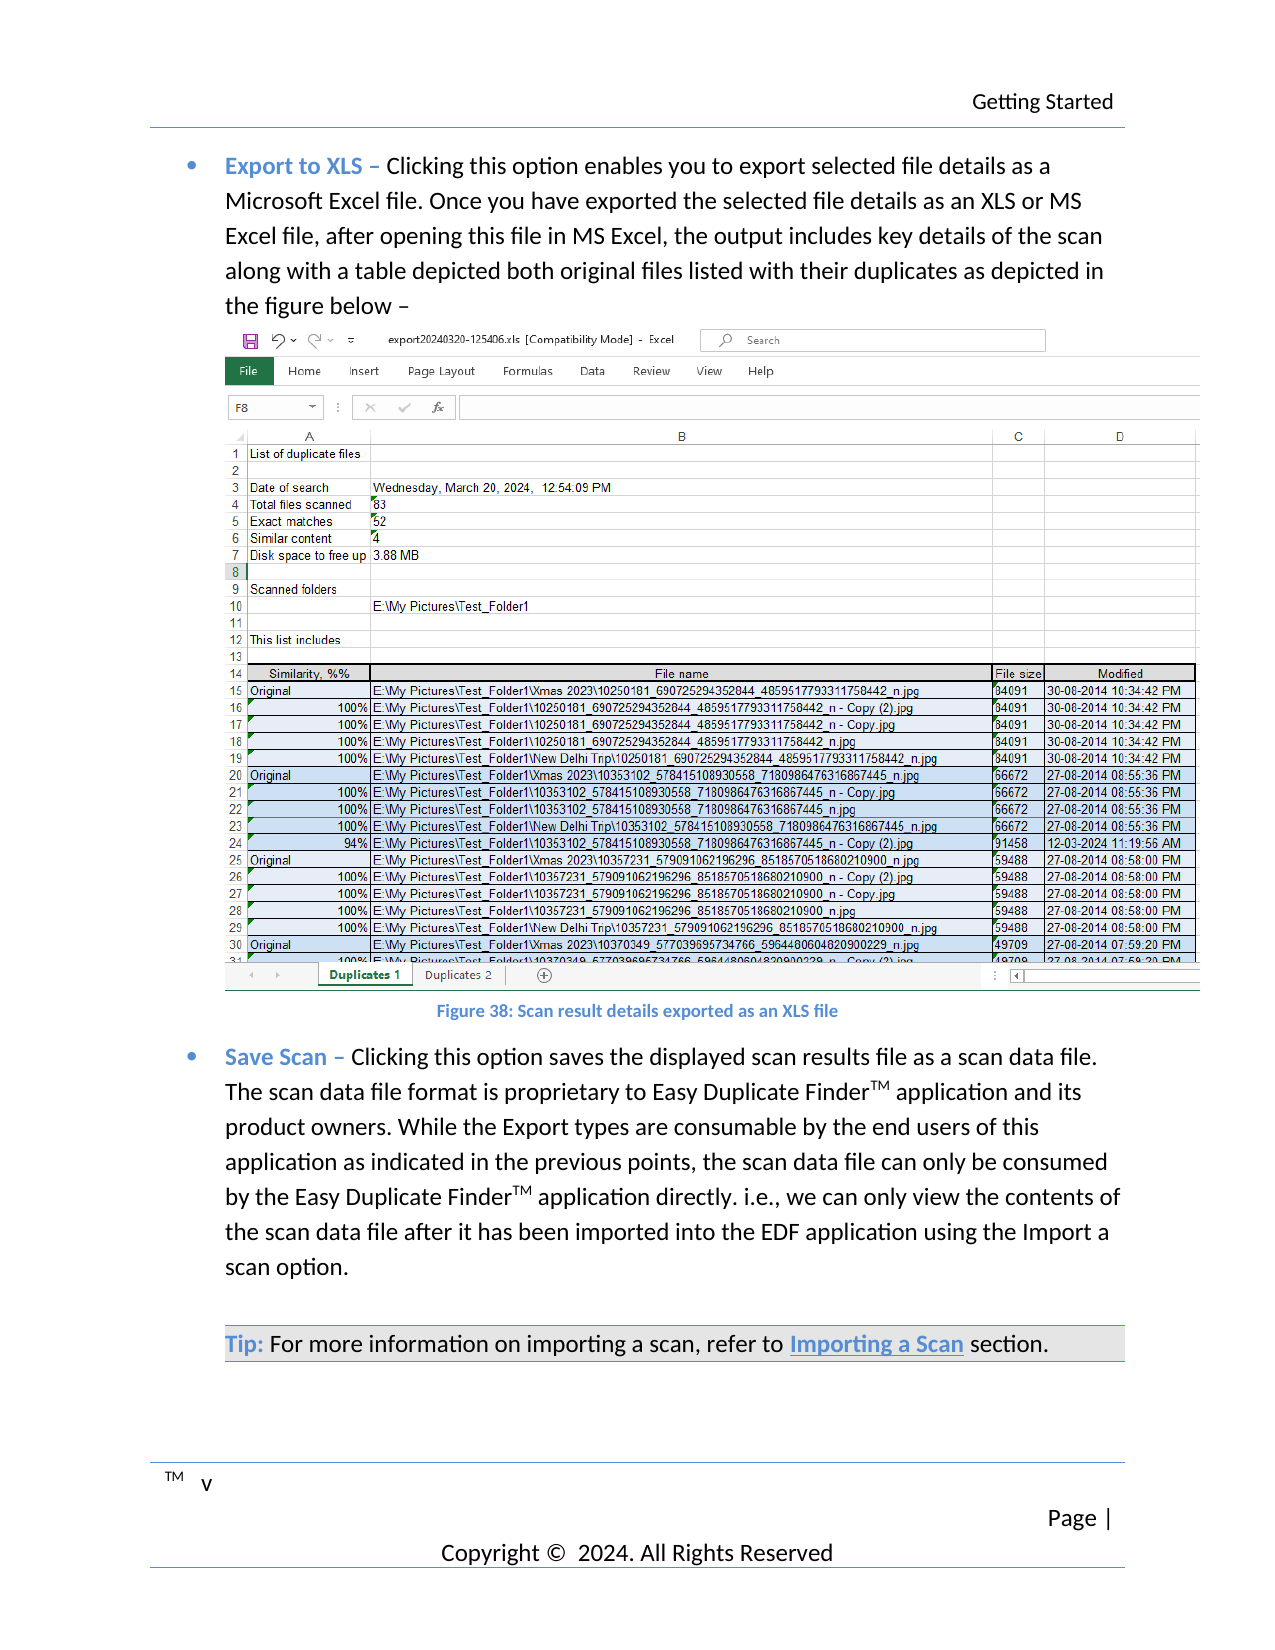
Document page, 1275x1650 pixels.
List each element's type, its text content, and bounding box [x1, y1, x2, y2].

text Tip: For more information on importing a scan, refer to Importing a Scan section. [225, 1326, 1125, 1361]
text Figure 38: Scan result details exported as an XLS file [150, 999, 1125, 1022]
list Export to XLS – Clicking this option enables you to export selected file details as a Microsoft Excel file. Once you have exported the selected file details as an XLS or MS Excel file, after opening this file in MS Excel, the output includes key details of the scan along with a table depicted both original files listed with their duplicates as depicted in the figure below – [187, 150, 1125, 321]
picture [225, 327, 1200, 991]
list Save Scan – Clicking this option saves the displayed scan results file as a scan data file. The scan data file format is proprietary to Easy Duplicate FinderTM application and its product owners. While the Export types are consumable by the end users of this application as indicated in the previous points, the scan data file can only be consumed by the Easy Duplicate FinderTM application directly. i.e., we can only view the contents of the scan data file after it has been imported into the EDF application using the Import a scan option. [187, 1041, 1125, 1282]
